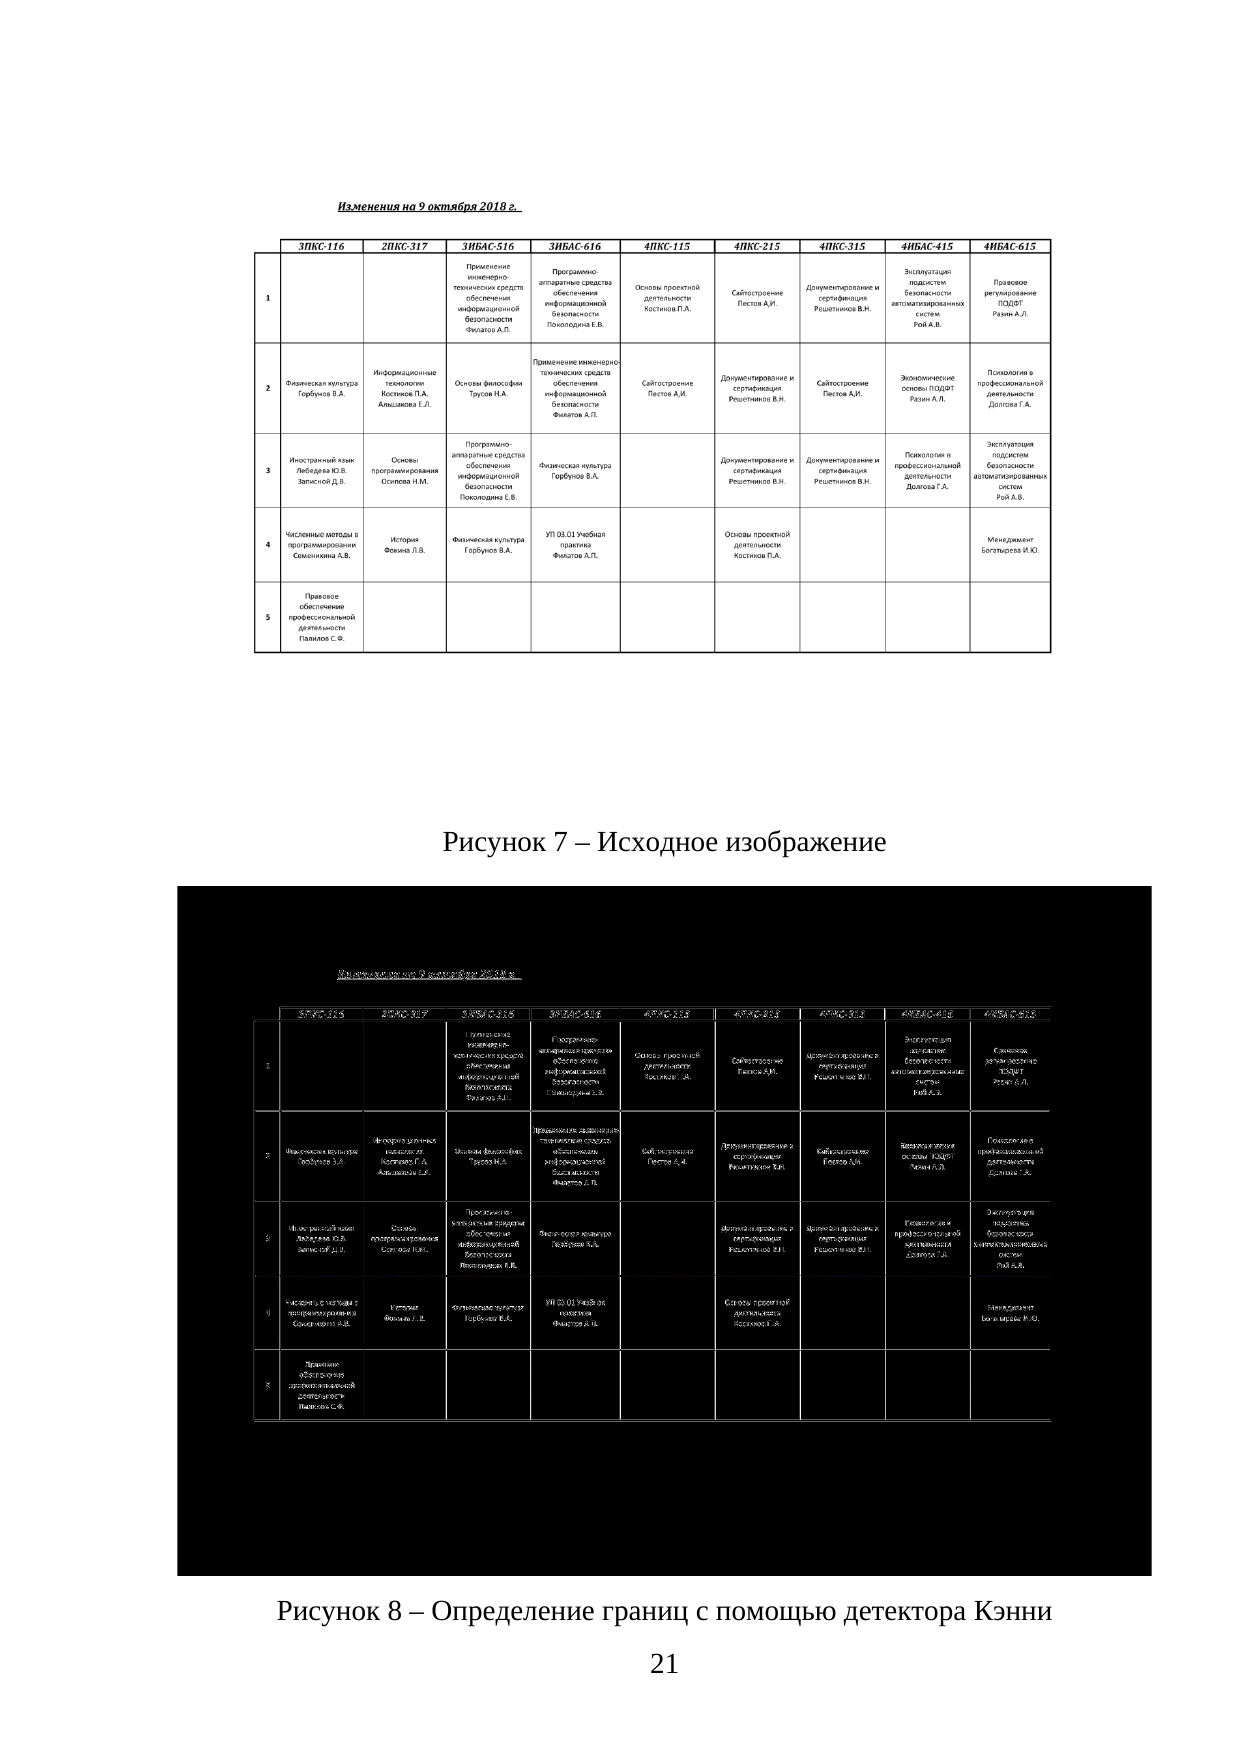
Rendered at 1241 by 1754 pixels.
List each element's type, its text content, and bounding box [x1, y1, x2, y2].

text Рисунок 8 – Определение границ с помощью детектора Кэнни [177, 1576, 1152, 1626]
picture [177, 118, 1152, 808]
picture [177, 886, 1152, 1576]
text Рисунок 7 – Исходное изображение [177, 808, 1152, 858]
